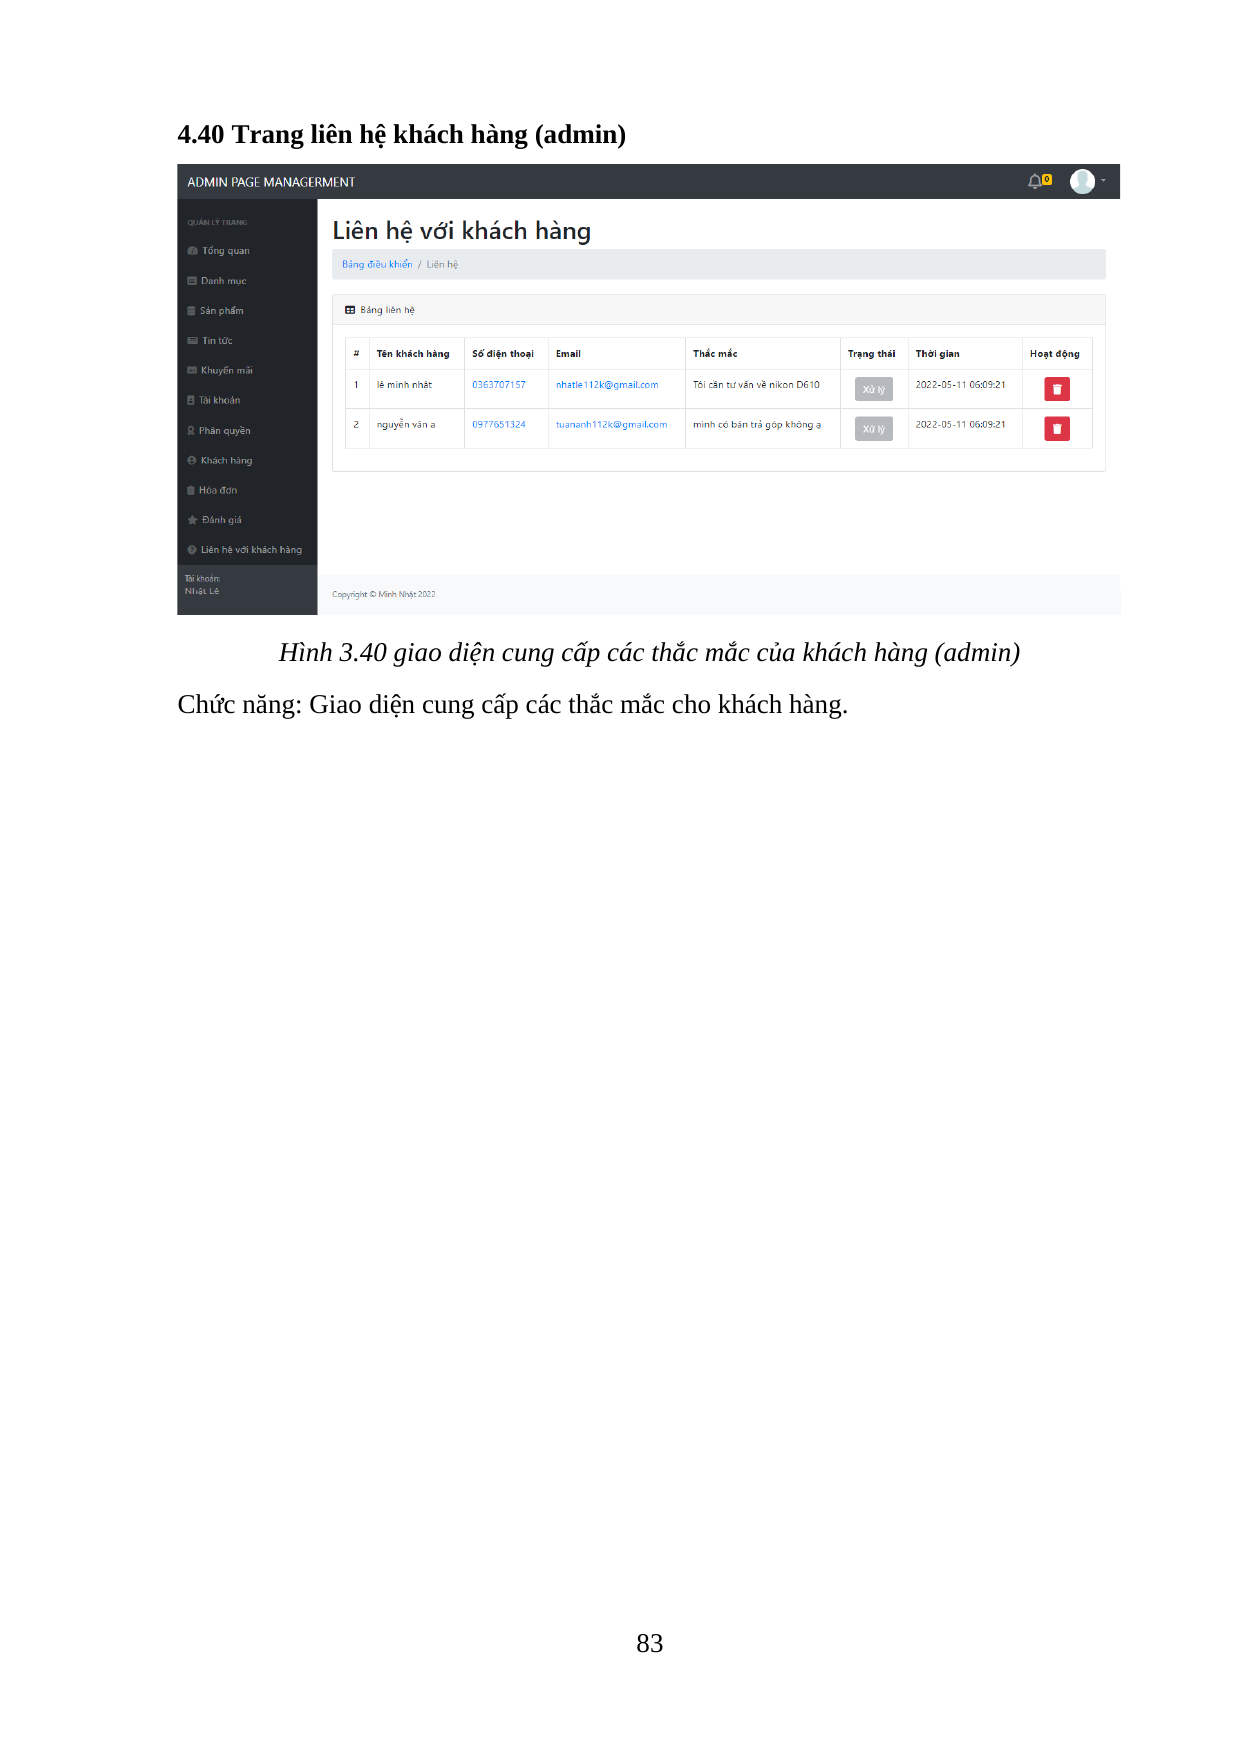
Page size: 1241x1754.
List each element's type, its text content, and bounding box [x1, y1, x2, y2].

subtitle 4.40 Trang liên hệ khách hàng (admin) [177, 118, 1122, 149]
text Chức năng: Giao diện cung cấp các thắc mắc cho khách hàng. [177, 688, 1122, 719]
text Hình 3.40 giao diện cung cấp các thắc mắc của khách hàng (admin) [177, 636, 1122, 667]
picture [177, 164, 1121, 615]
